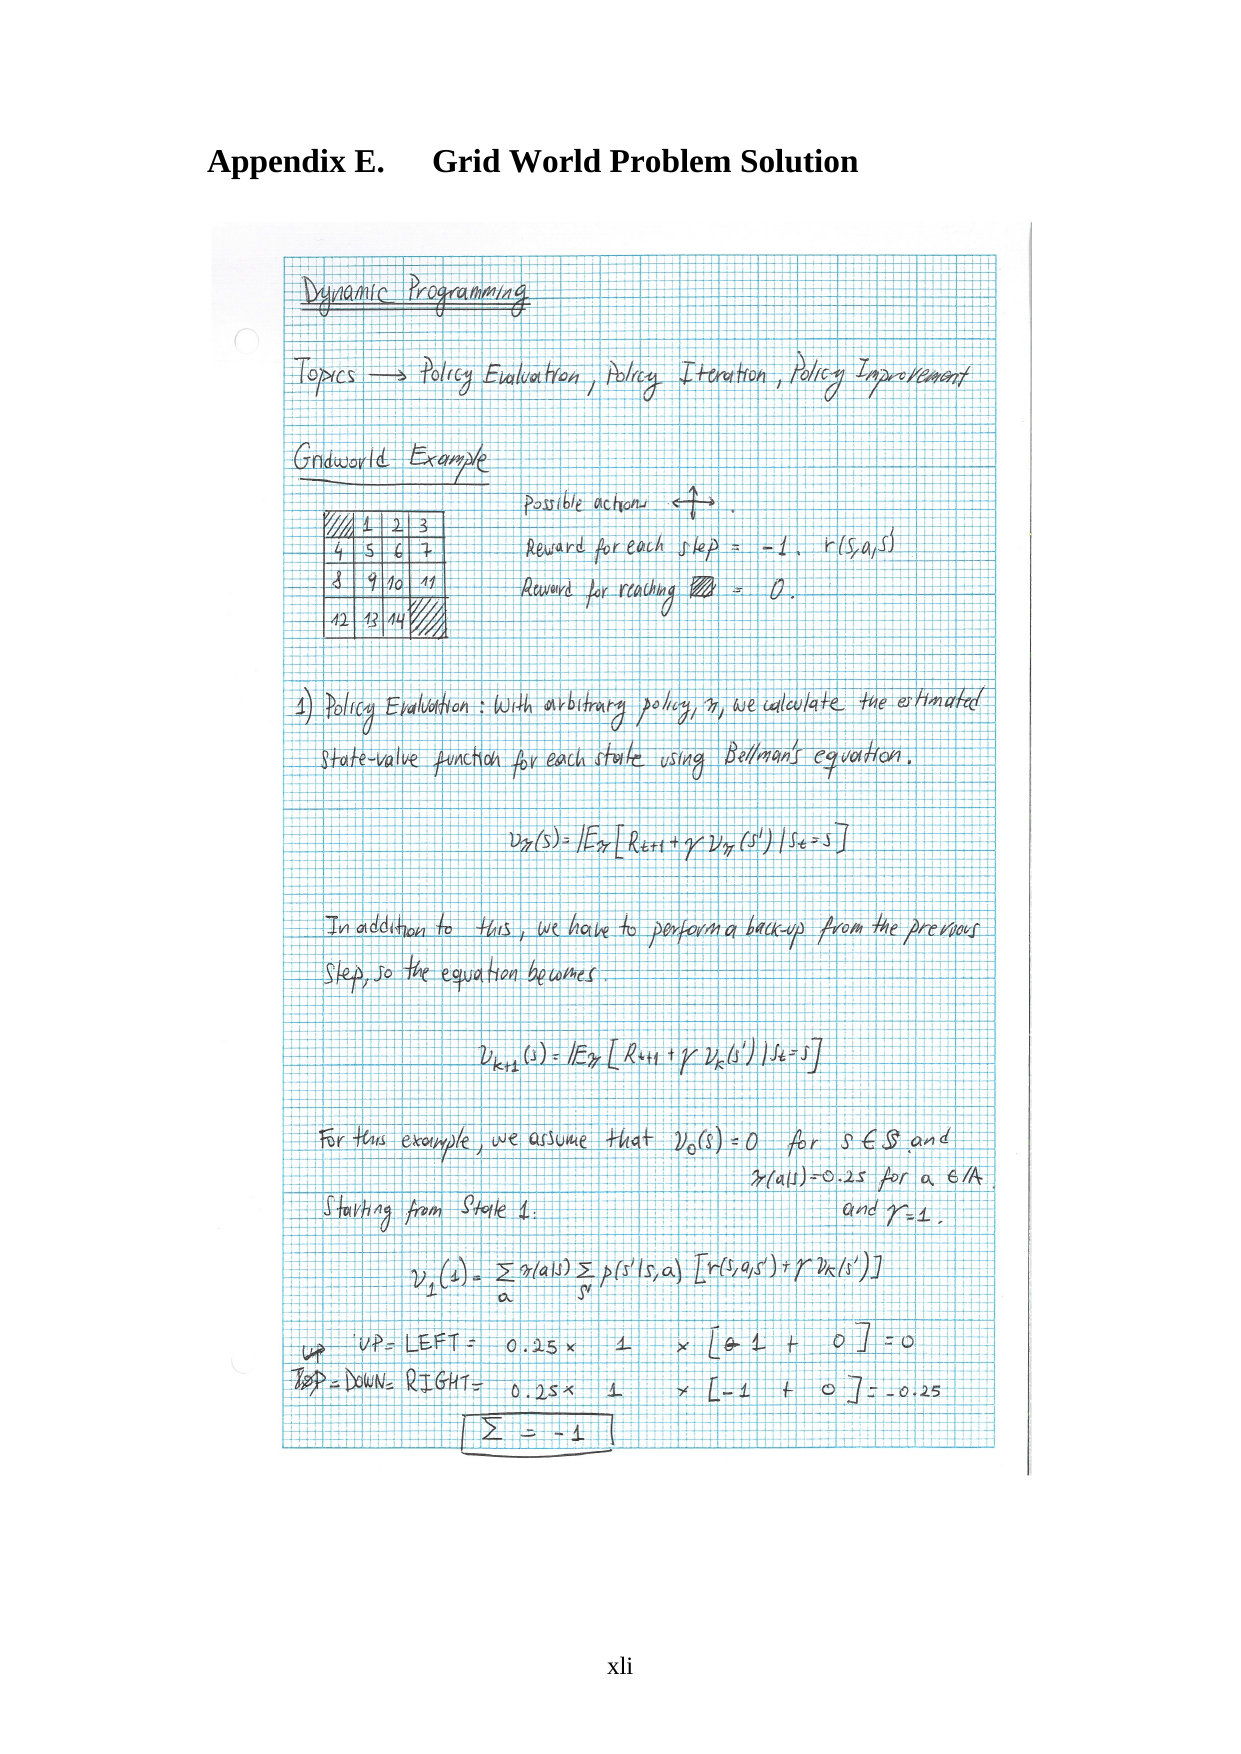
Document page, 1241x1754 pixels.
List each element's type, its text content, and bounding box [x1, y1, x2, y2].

picture [206, 218, 1033, 1481]
text Grid World Problem Solution [207, 142, 1033, 180]
